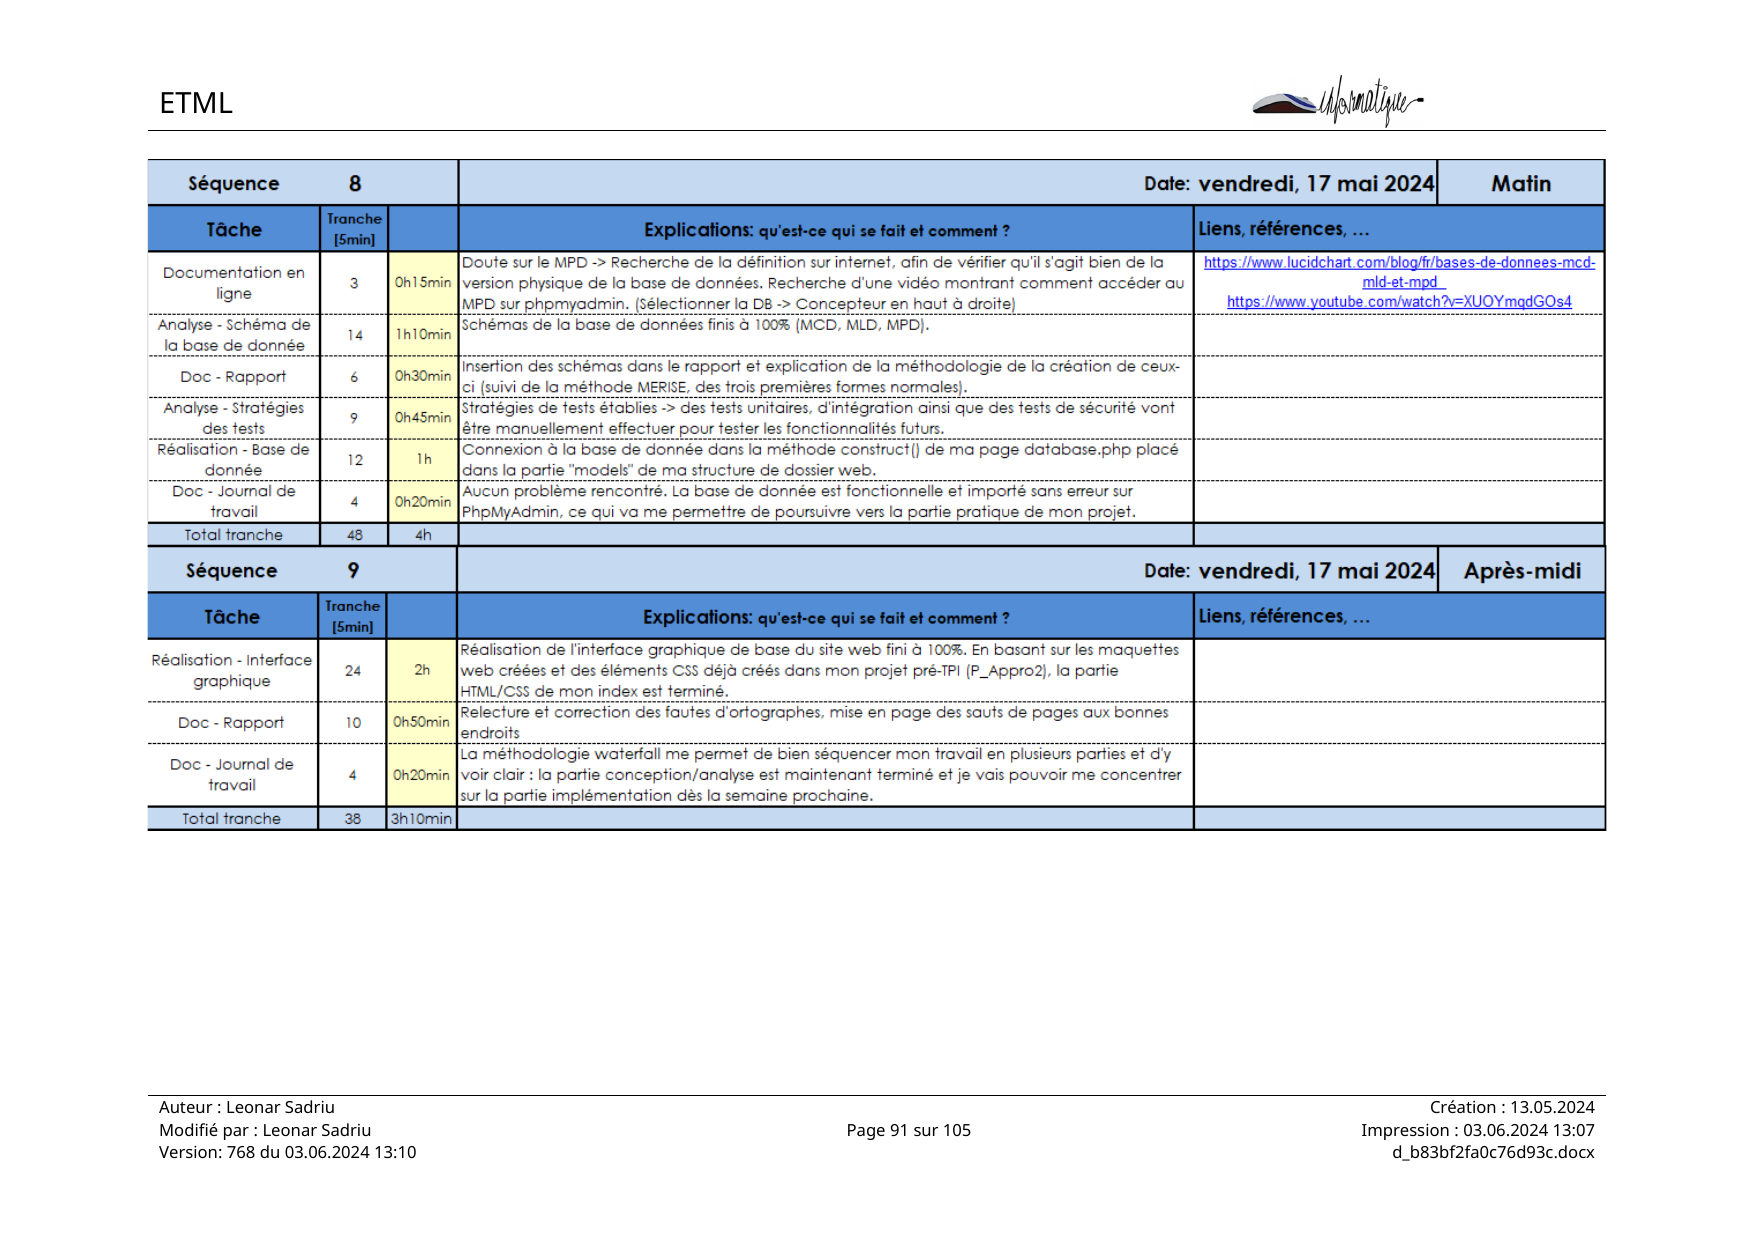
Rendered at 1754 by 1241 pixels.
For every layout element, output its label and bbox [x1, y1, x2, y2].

picture [1252, 75, 1425, 128]
picture [147, 159, 1607, 831]
